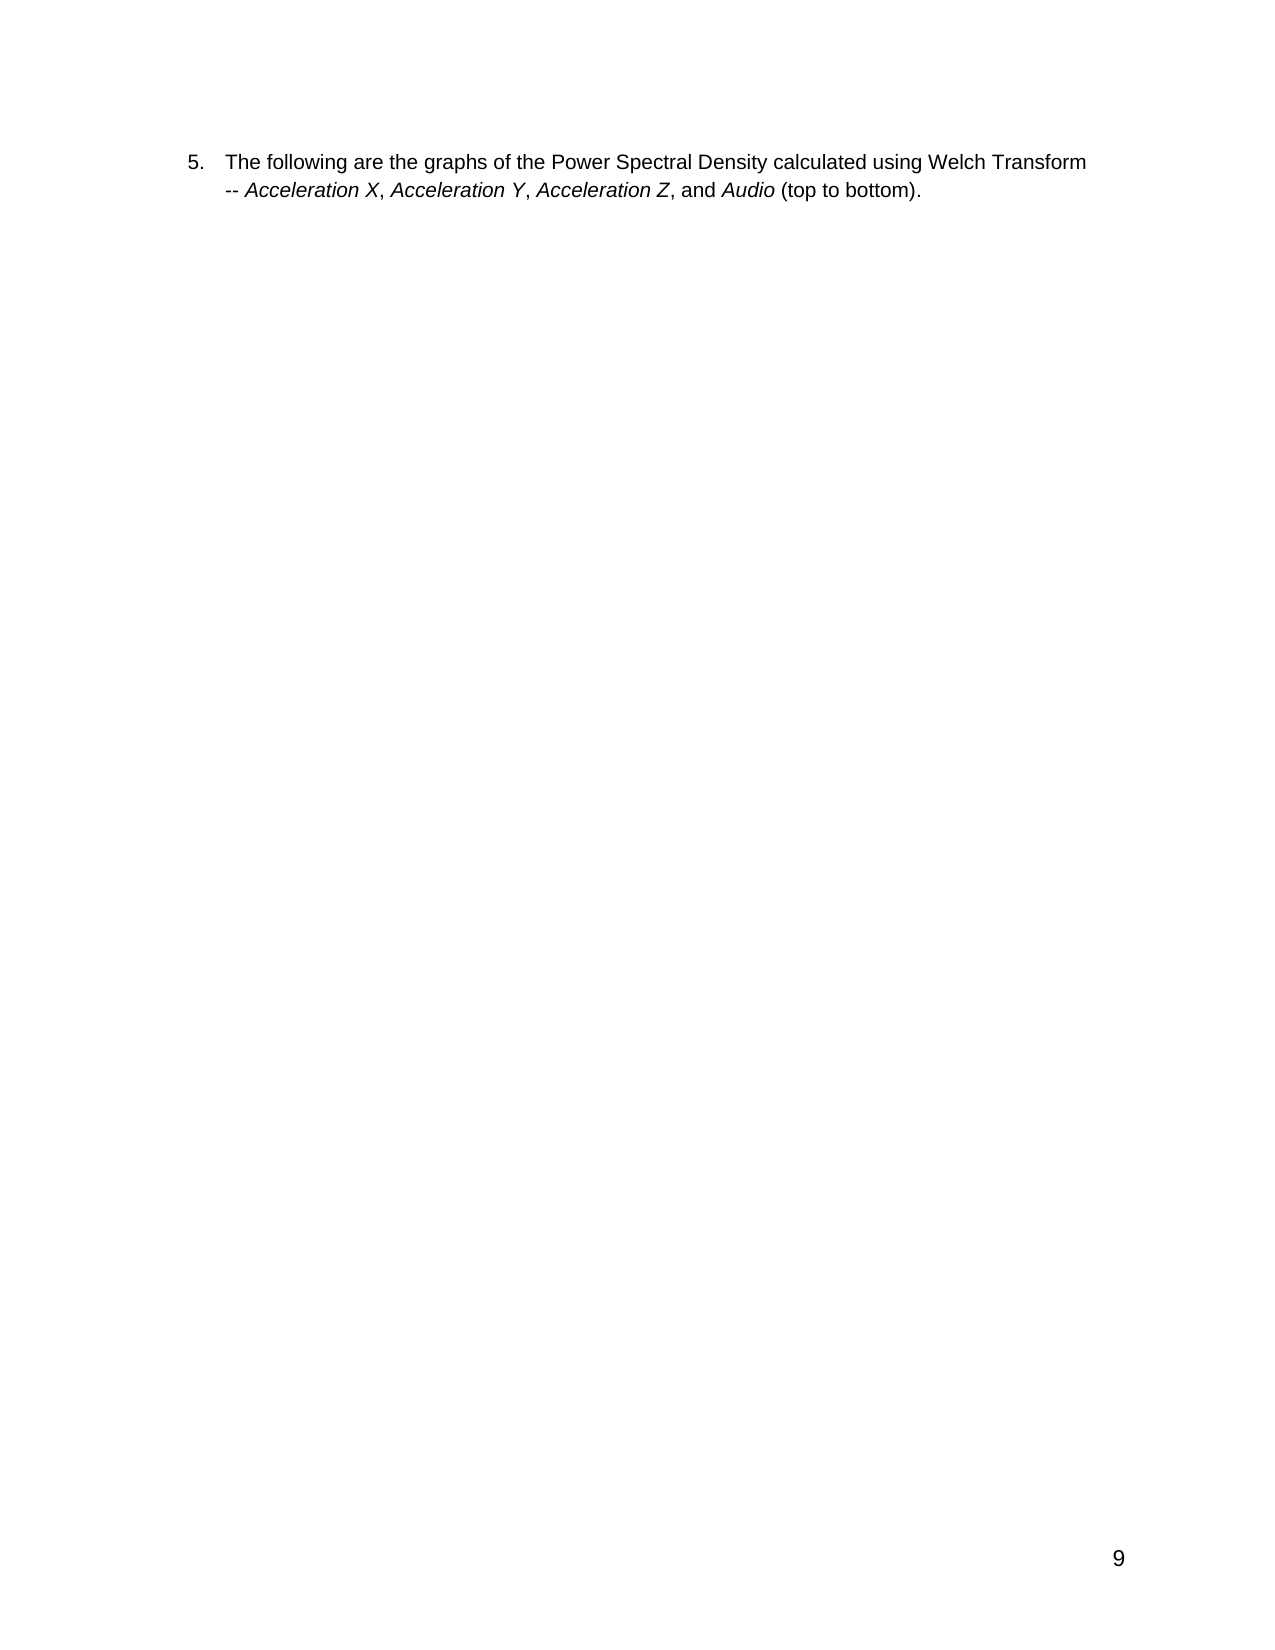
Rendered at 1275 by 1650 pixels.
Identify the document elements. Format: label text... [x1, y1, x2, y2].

text -- Acceleration X, Acceleration Y, Acceleration Z, and Audio (top to bottom). [150, 177, 1125, 201]
list The following are the graphs of the Power Spectral Density calculated using Welch Transform [187, 150, 1125, 174]
